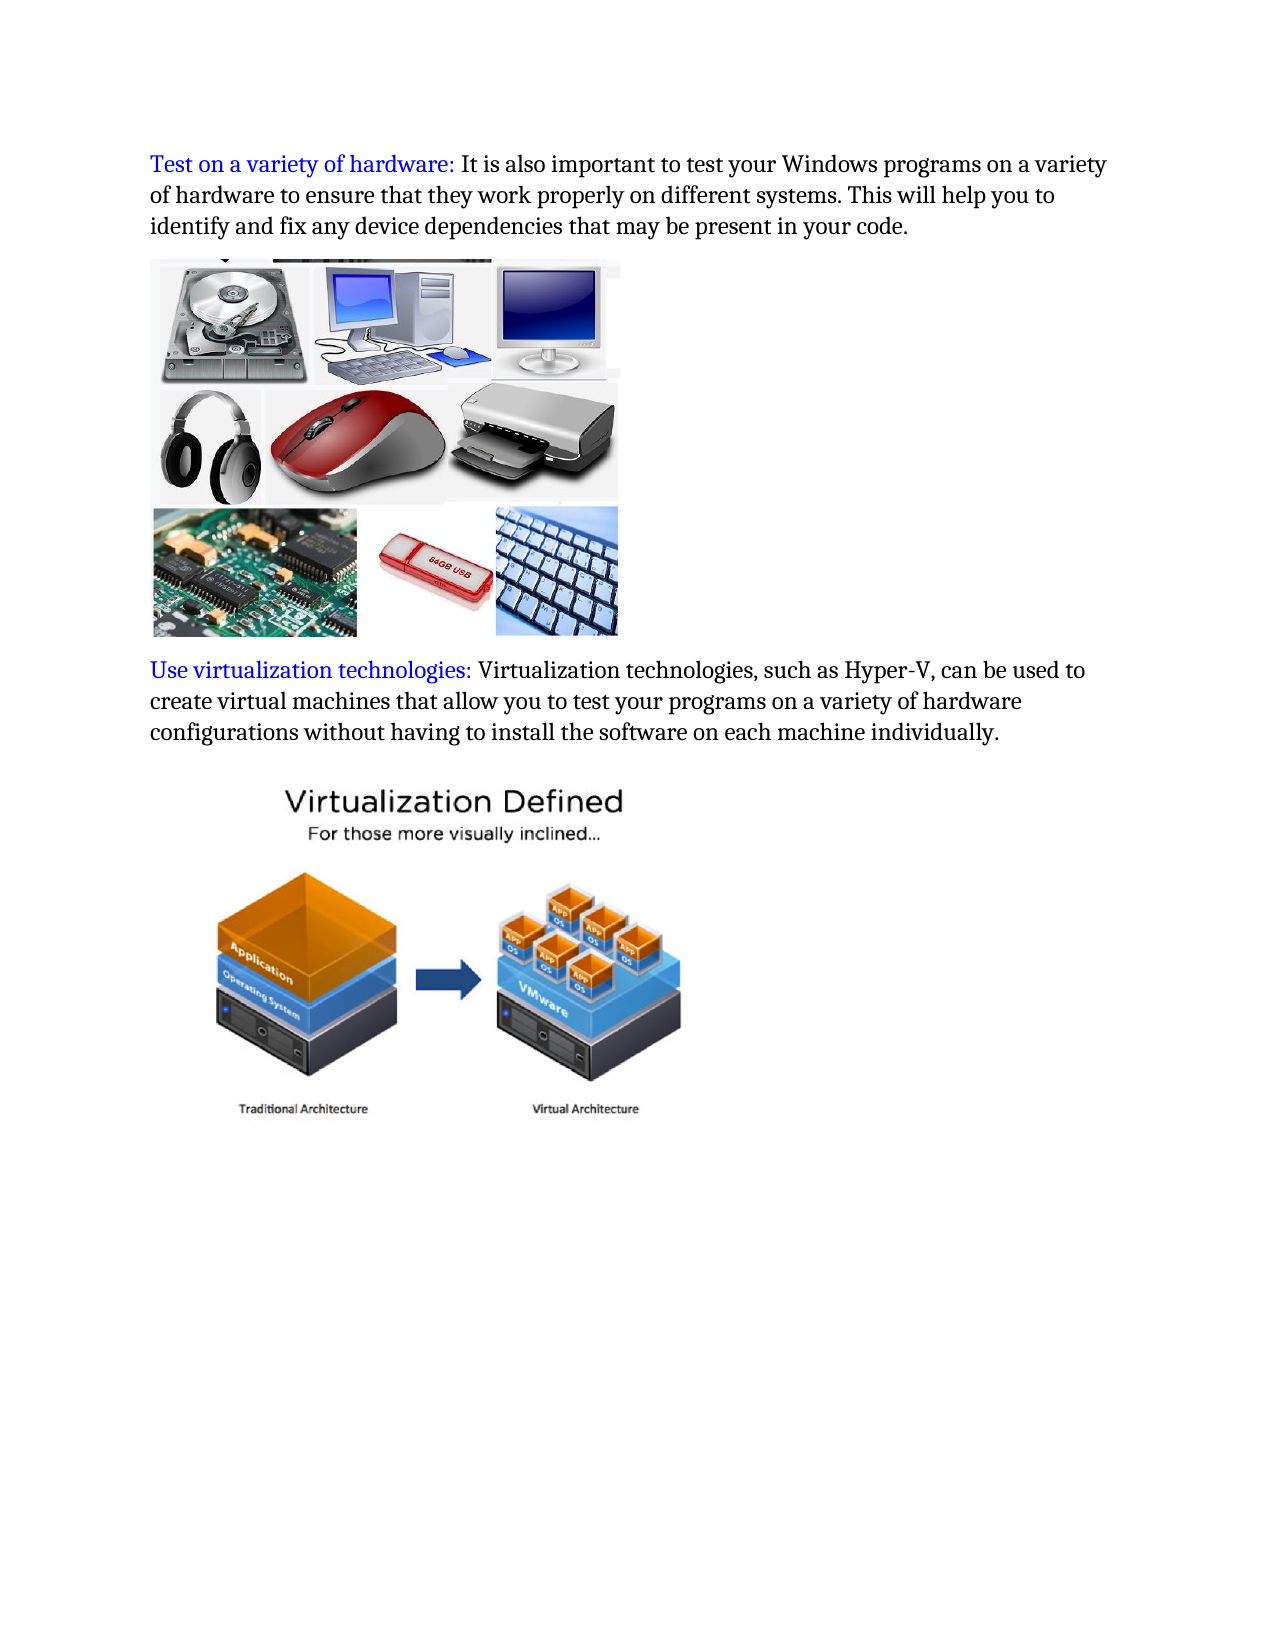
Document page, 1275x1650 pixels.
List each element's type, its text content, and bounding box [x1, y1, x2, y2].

text Test on a variety of hardware: It is also important to test your Windows programs on a variety of hardware to ensure that they work properly on different systems. This will help you to identify and fix any device dependencies that may be present in your code. [150, 150, 1125, 241]
picture [150, 765, 743, 1141]
text Use virtualization technologies: Virtualization technologies, such as Hyper-V, can be used to create virtual machines that allow you to test your programs on a variety of hardware configurations without having to install the software on each machine individually. [150, 656, 1125, 747]
picture [150, 259, 621, 637]
